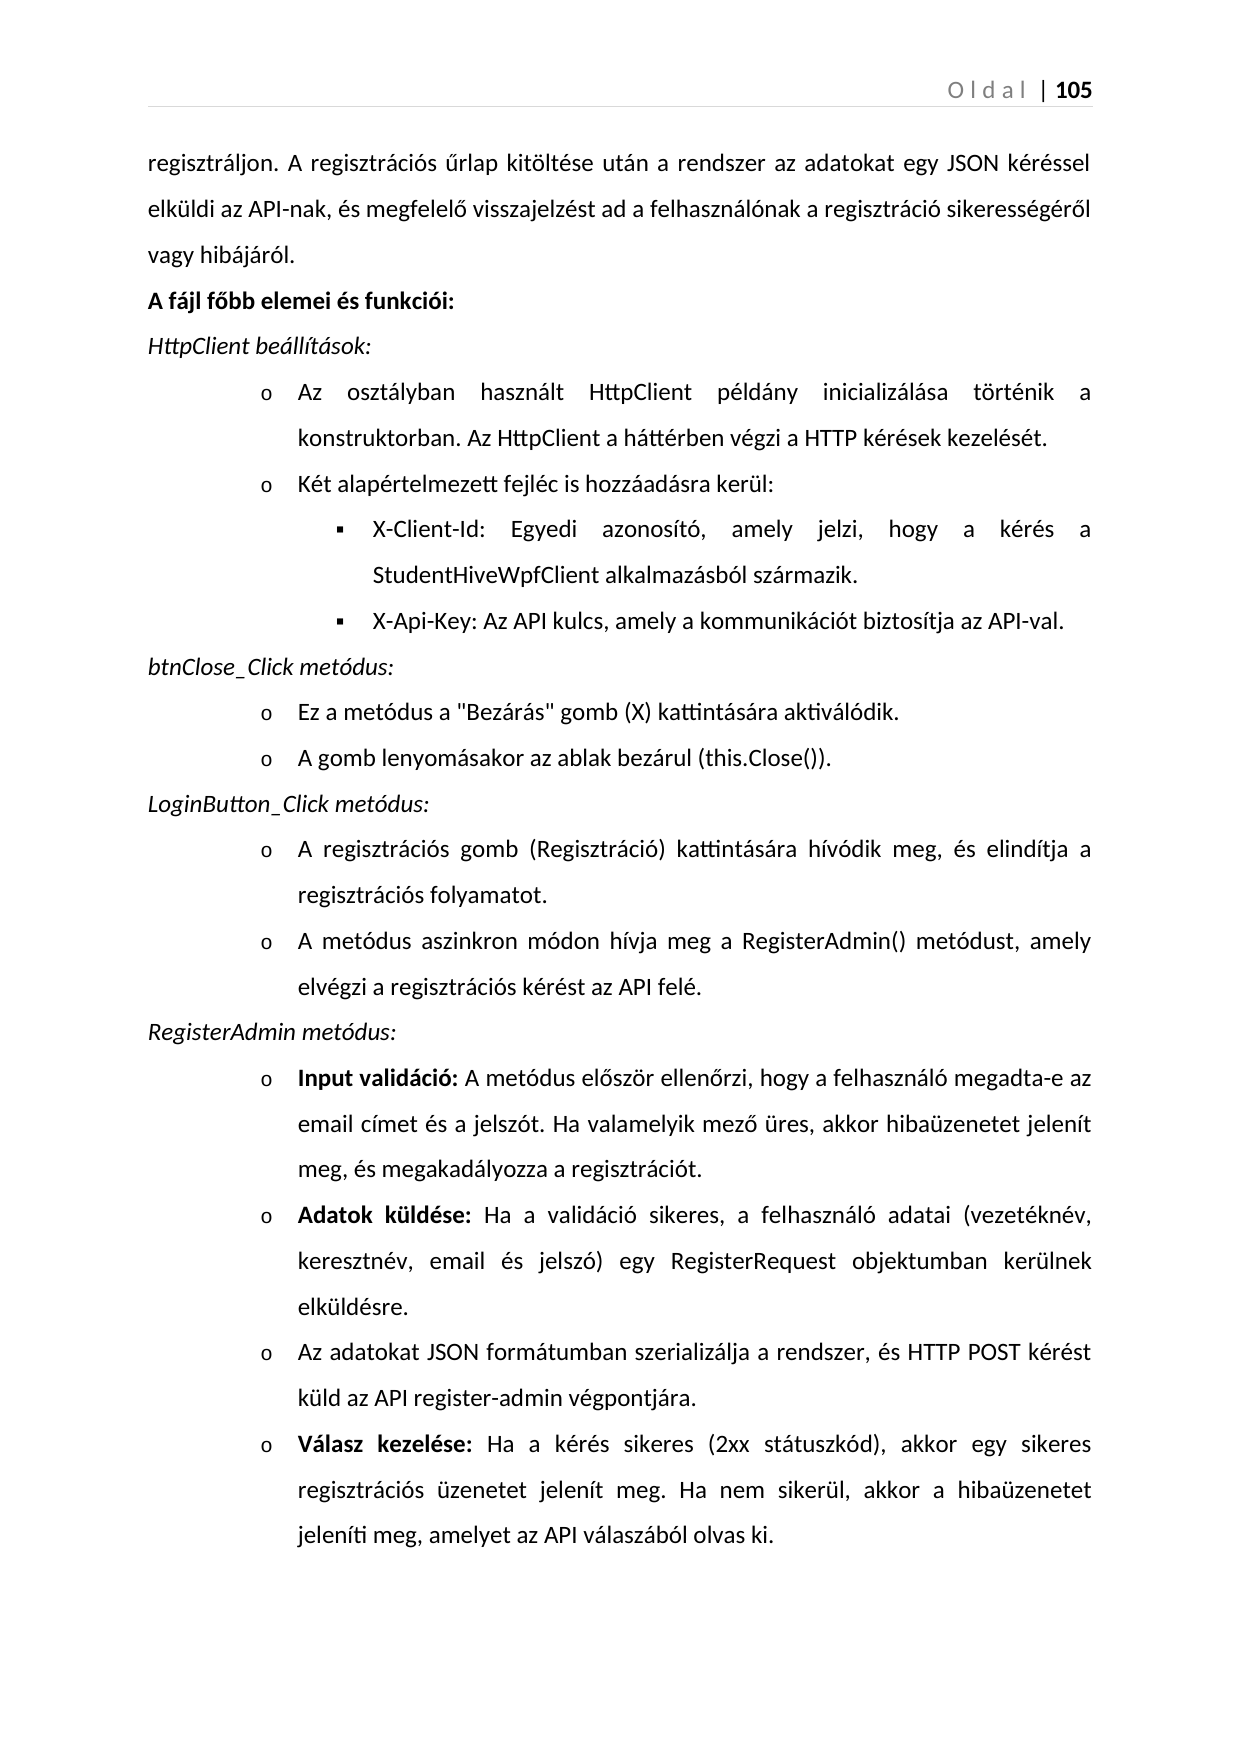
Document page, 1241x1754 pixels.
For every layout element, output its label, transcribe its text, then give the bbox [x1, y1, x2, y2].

list Ez a metódus a "Bezárás" gomb (X) kattintására aktiválódik. [260, 696, 1093, 727]
text HttpClient beállítások: [148, 331, 1093, 361]
list A metódus aszinkron módon hívja meg a RegisterAdmin() metódust, amely elvégzi a regisztrációs kérést az API felé. [260, 925, 1093, 1001]
list Adatok küldése: Ha a validáció sikeres, a felhasználó adatai (vezetéknév, keresztnév, email és jelszó) egy RegisterRequest objektumban kerülnek elküldésre. [260, 1199, 1093, 1321]
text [148, 148, 1093, 269]
list X-Api-Key: Az API kulcs, amely a kommunikációt biztosítja az API-val. [335, 605, 1093, 635]
list Az osztályban használt HttpClient példány inicializálása történik a konstruktorban. Az HttpClient a háttérben végzi a HTTP kérések kezelését. [260, 376, 1093, 452]
text btnClose_Click metódus: [148, 651, 1093, 681]
list Két alapértelmezett fejléc is hozzáadásra kerül: [260, 468, 1093, 498]
list A regisztrációs gomb (Regisztráció) kattintására hívódik meg, és elindítja a regisztrációs folyamatot. [260, 833, 1093, 910]
text LoginButton_Click metódus: [148, 788, 1093, 818]
list A gomb lenyomásakor az ablak bezárul (this.Close()). [260, 742, 1093, 773]
list Input validáció: A metódus először ellenőrzi, hogy a felhasználó megadta-e az email címet és a jelszót. Ha valamelyik mező üres, akkor hibaüzenetet jelenít meg, és megakadályozza a regisztrációt. [260, 1062, 1093, 1184]
list X-Client-Id: Egyedi azonosító, amely jelzi, hogy a kérés a StudentHiveWpfClient alkalmazásból származik. [335, 513, 1093, 590]
text A fájl főbb elemei és funkciói: [148, 285, 1093, 315]
list Válasz kezelése: Ha a kérés sikeres (2xx státuszkód), akkor egy sikeres regisztrációs üzenetet jelenít meg. Ha nem sikerül, akkor a hibaüzenetet jeleníti meg, amelyet az API válaszából olvas ki. [260, 1428, 1093, 1550]
list Az adatokat JSON formátumban szerializálja a rendszer, és HTTP POST kérést küld az API register-admin végpontjára. [260, 1337, 1093, 1413]
text RegisterAdmin metódus: [148, 1016, 1093, 1047]
